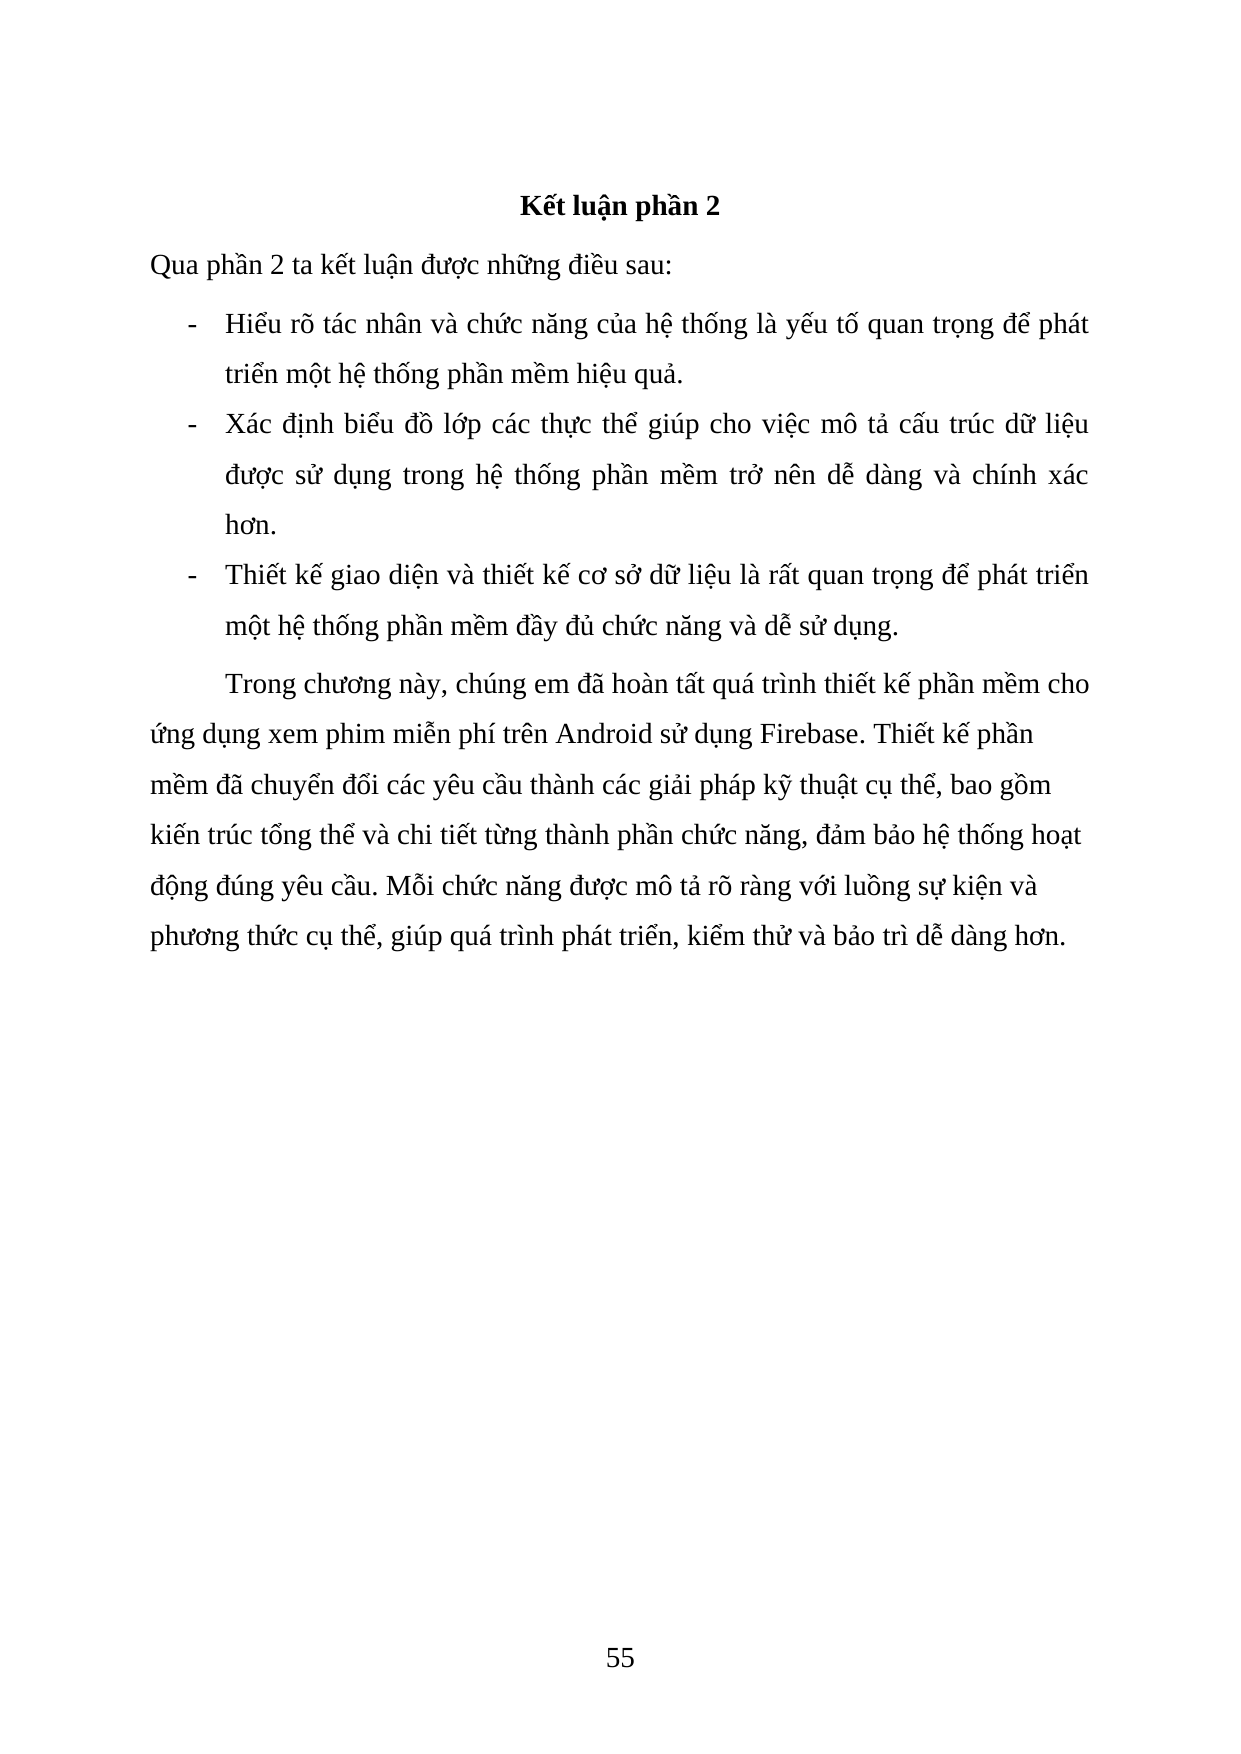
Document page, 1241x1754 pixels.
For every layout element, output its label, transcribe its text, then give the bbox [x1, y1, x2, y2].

text Qua phần 2 ta kết luận được những điều sau: [150, 247, 1090, 281]
text Trong chương này, chúng em đã hoàn tất quá trình thiết kế phần mềm cho ứng dụng xem phim miễn phí trên Android sử dụng Firebase. Thiết kế phần mềm đã chuyển đổi các yêu cầu thành các giải pháp kỹ thuật cụ thể, bao gồm kiến trúc tổng thể và chi tiết từng thành phần chức năng, đảm bảo hệ thống hoạt động đúng yêu cầu. Mỗi chức năng được mô tả rõ ràng với luồng sự kiện và phương thức cụ thể, giúp quá trình phát triển, kiểm thử và bảo trì dễ dàng hơn. [150, 666, 1090, 951]
list Xác định biểu đồ lớp các thực thể giúp cho việc mô tả cấu trúc dữ liệu được sử dụng trong hệ thống phần mềm trở nên dễ dàng và chính xác hơn. [187, 406, 1090, 541]
subtitle Kết luận phần 2 [150, 188, 1090, 222]
list Hiểu rõ tác nhân và chức năng của hệ thống là yếu tố quan trọng để phát triển một hệ thống phần mềm hiệu quả. [187, 306, 1090, 390]
list Thiết kế giao diện và thiết kế cơ sở dữ liệu là rất quan trọng để phát triển một hệ thống phần mềm đầy đủ chức năng và dễ sử dụng. [187, 557, 1090, 641]
